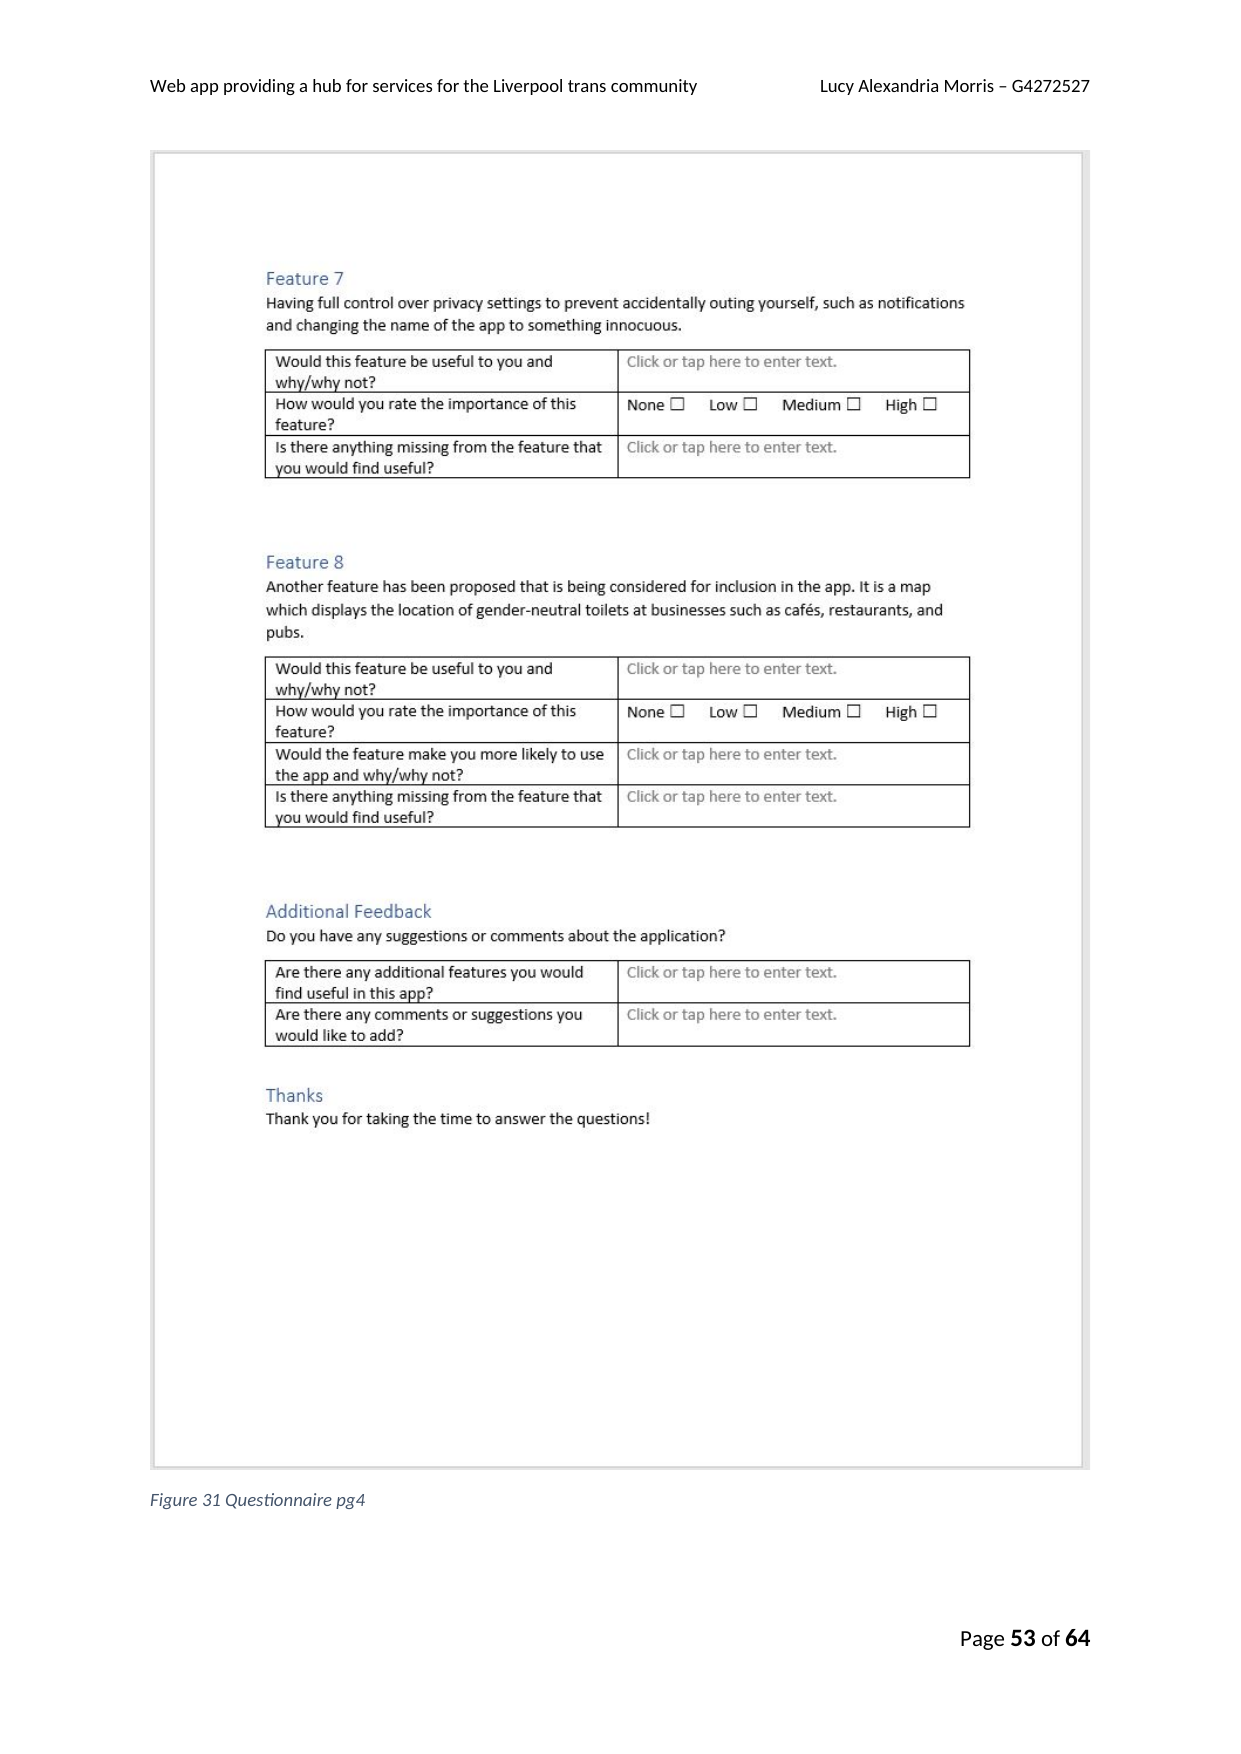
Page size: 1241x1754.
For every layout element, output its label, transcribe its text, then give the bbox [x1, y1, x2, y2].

picture [150, 150, 1091, 1470]
